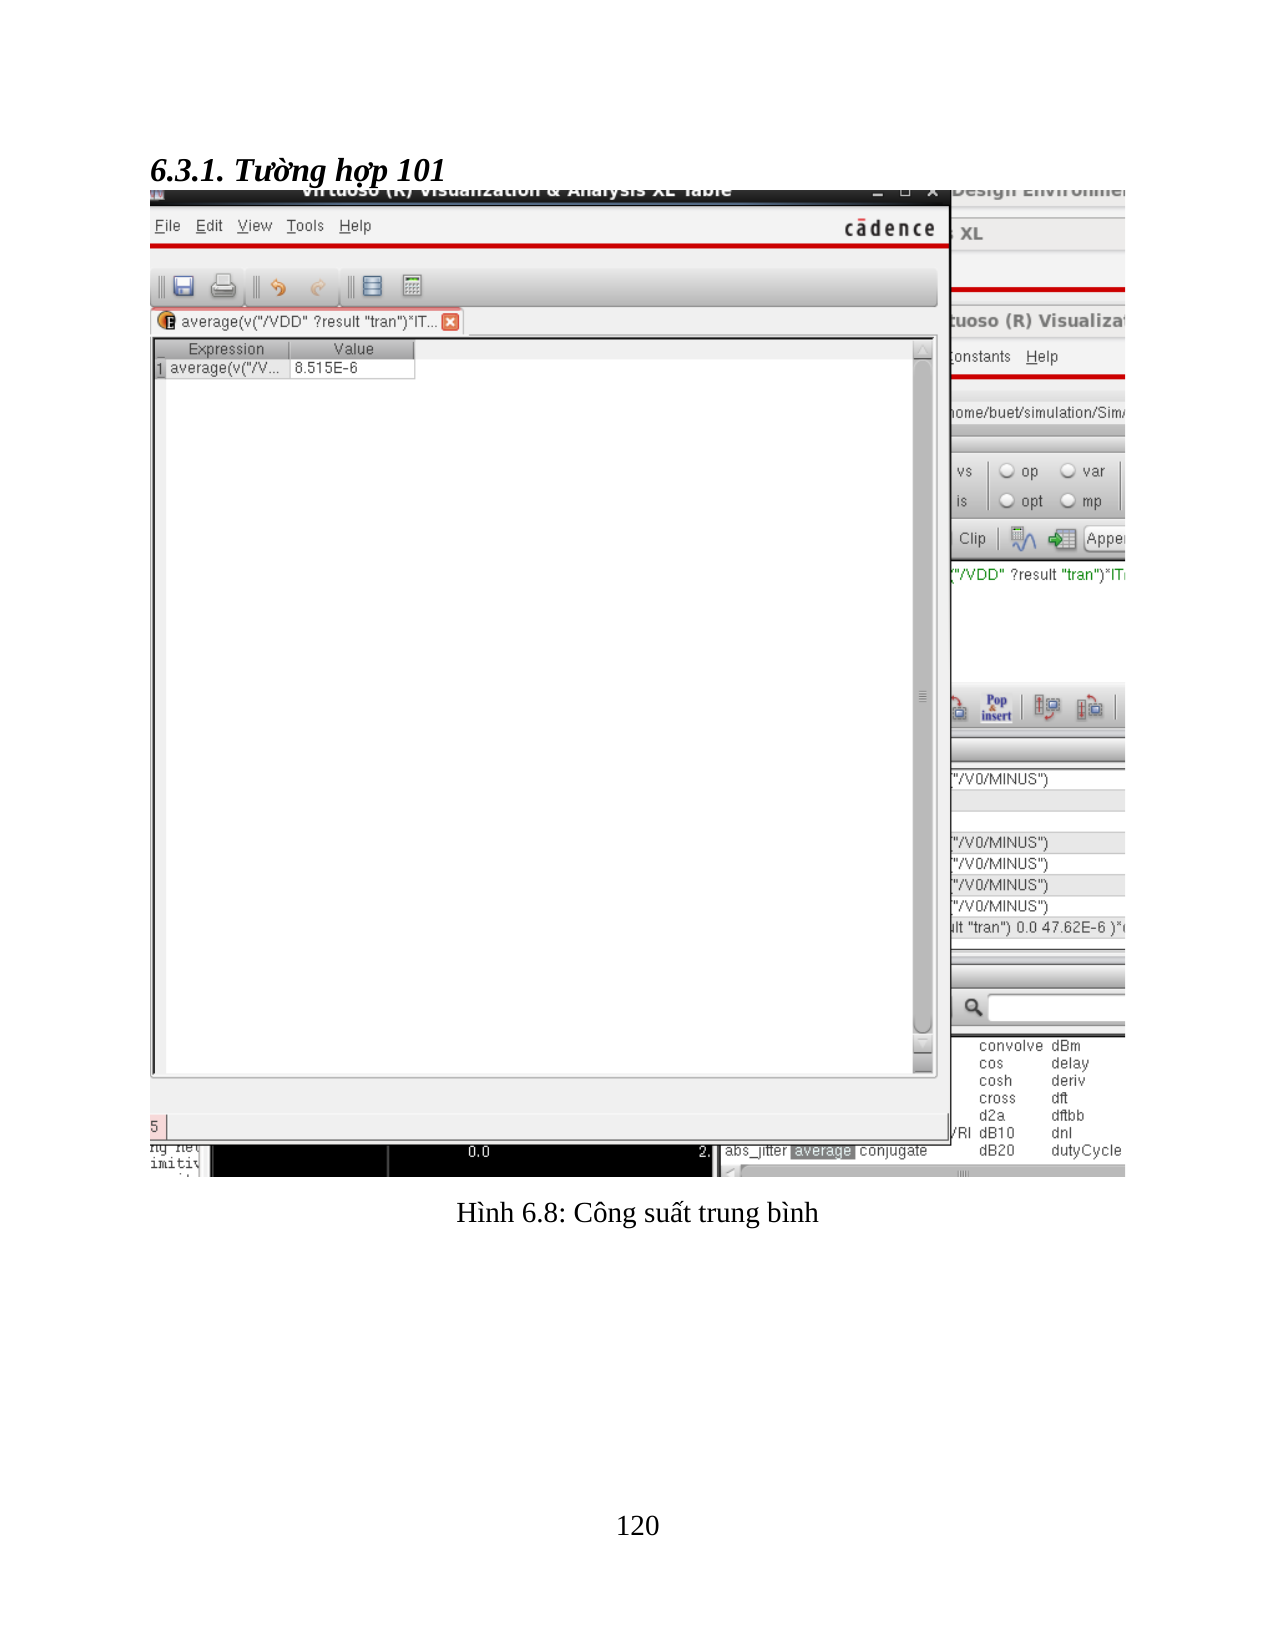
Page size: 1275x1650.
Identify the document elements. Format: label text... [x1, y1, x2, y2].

picture [150, 190, 1125, 1177]
subtitle 6.3.1. Tường hợp 101 [150, 150, 1125, 188]
text Hình 6.8: Công suất trung bình [150, 1196, 1125, 1229]
